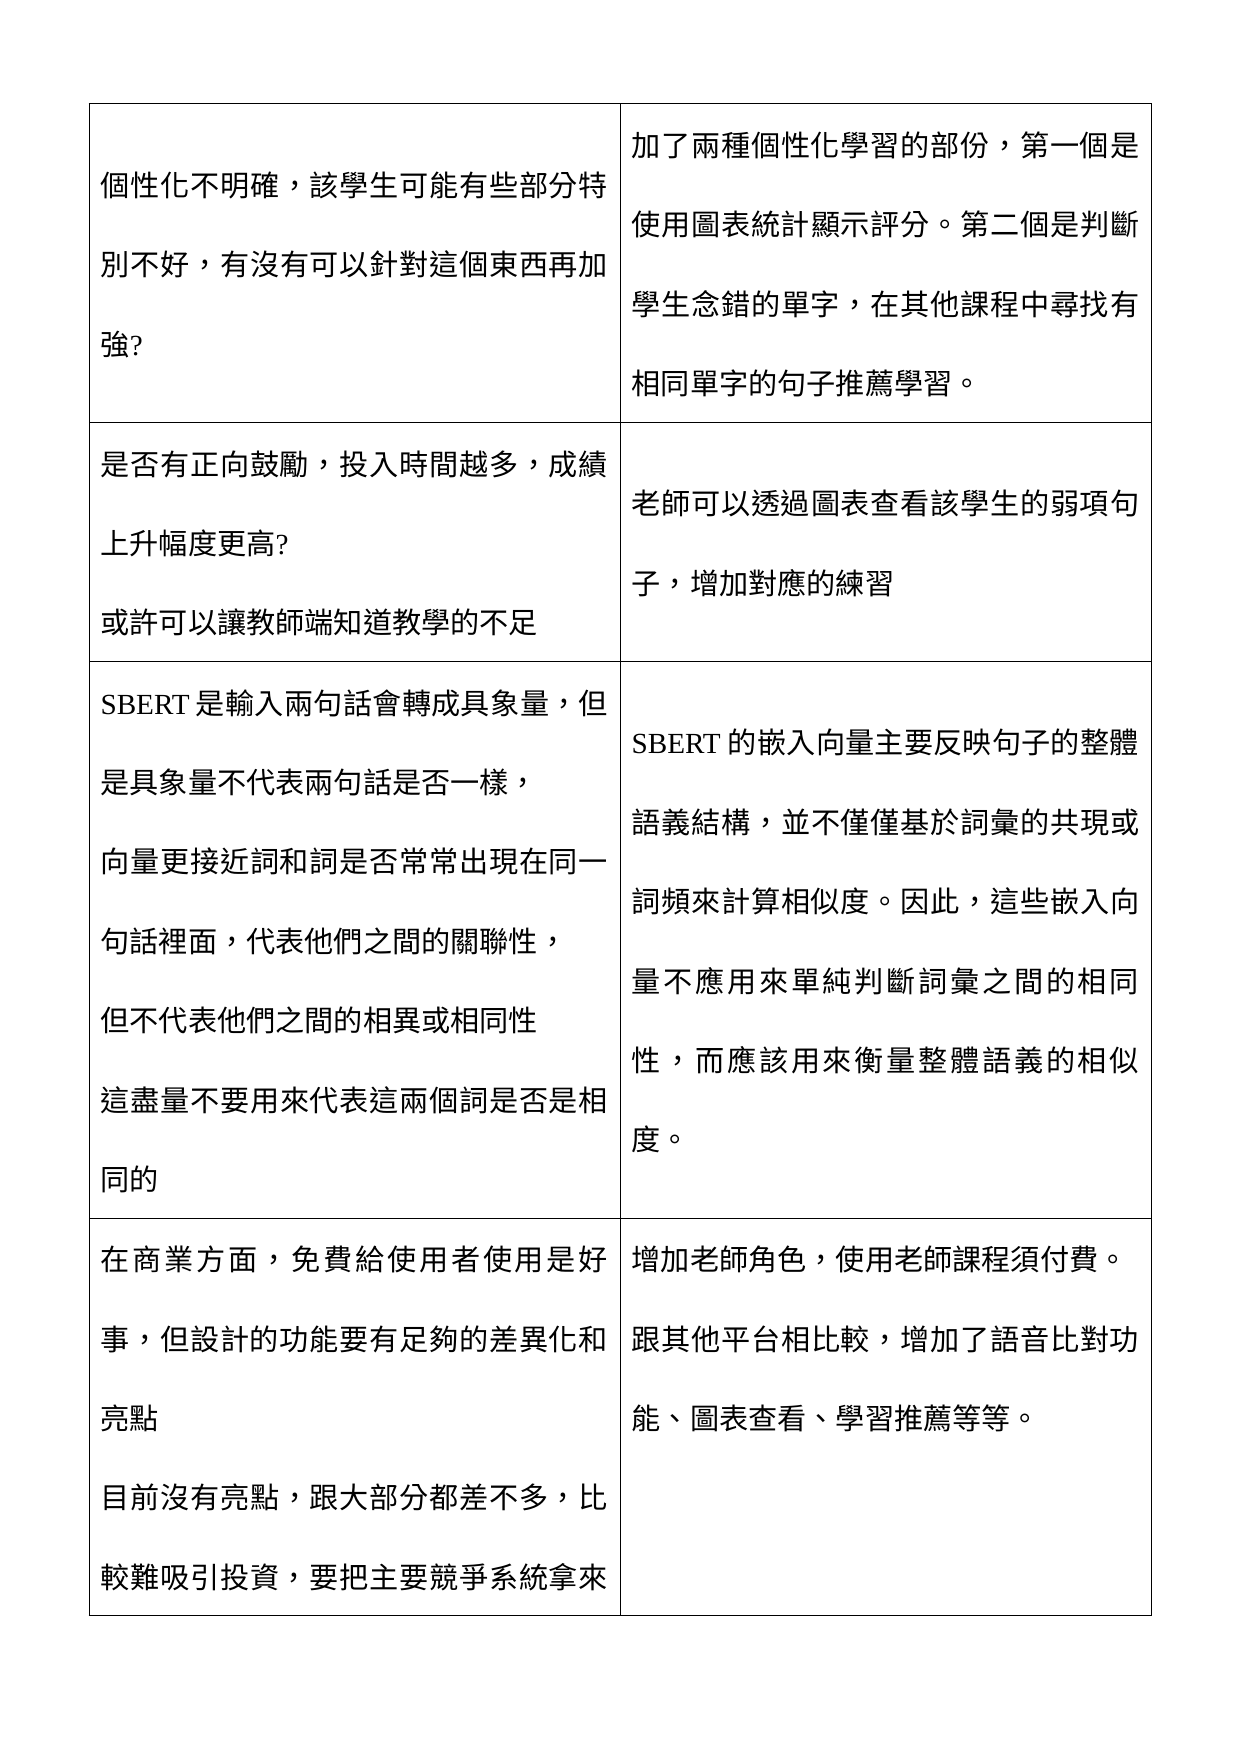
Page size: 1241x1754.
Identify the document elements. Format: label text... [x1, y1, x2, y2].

table_cell 加了兩種個性化學習的部份，第一個是使用圖表統計顯示評分。第二個是判斷學生念錯的單字，在其他課程中尋找有相同單字的句子推薦學習。 [621, 104, 1151, 422]
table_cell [621, 1219, 1151, 1615]
table_cell SBERT 的嵌入向量主要反映句子的整體語義結構，並不僅僅基於詞彙的共現或詞頻來計算相似度。因此，這些嵌入向量不應用來單純判斷詞彙之間的相同性，而應該用來衡量整體語義的相似度。 [621, 662, 1151, 1217]
table_cell 個性化不明確，該學生可能有些部分特別不好，有沒有可以針對這個東西再加強? [90, 104, 620, 422]
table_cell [90, 1219, 620, 1615]
table_cell SBERT是輸入兩句話會轉成具象量，但是具象量不代表兩句話是否一樣， 向量更接近詞和詞是否常常出現在同一句話裡面，代表他們之間的關聯性， 但不代表他們之間的相異或相同性 這盡量不要用來代表這兩個詞是否是相同的 [90, 662, 620, 1217]
table_cell 老師可以透過圖表查看該學生的弱項句子，增加對應的練習 [621, 423, 1151, 661]
table_cell 是否有正向鼓勵，投入時間越多，成績上升幅度更高? 或許可以讓教師端知道教學的不足 [90, 423, 620, 661]
